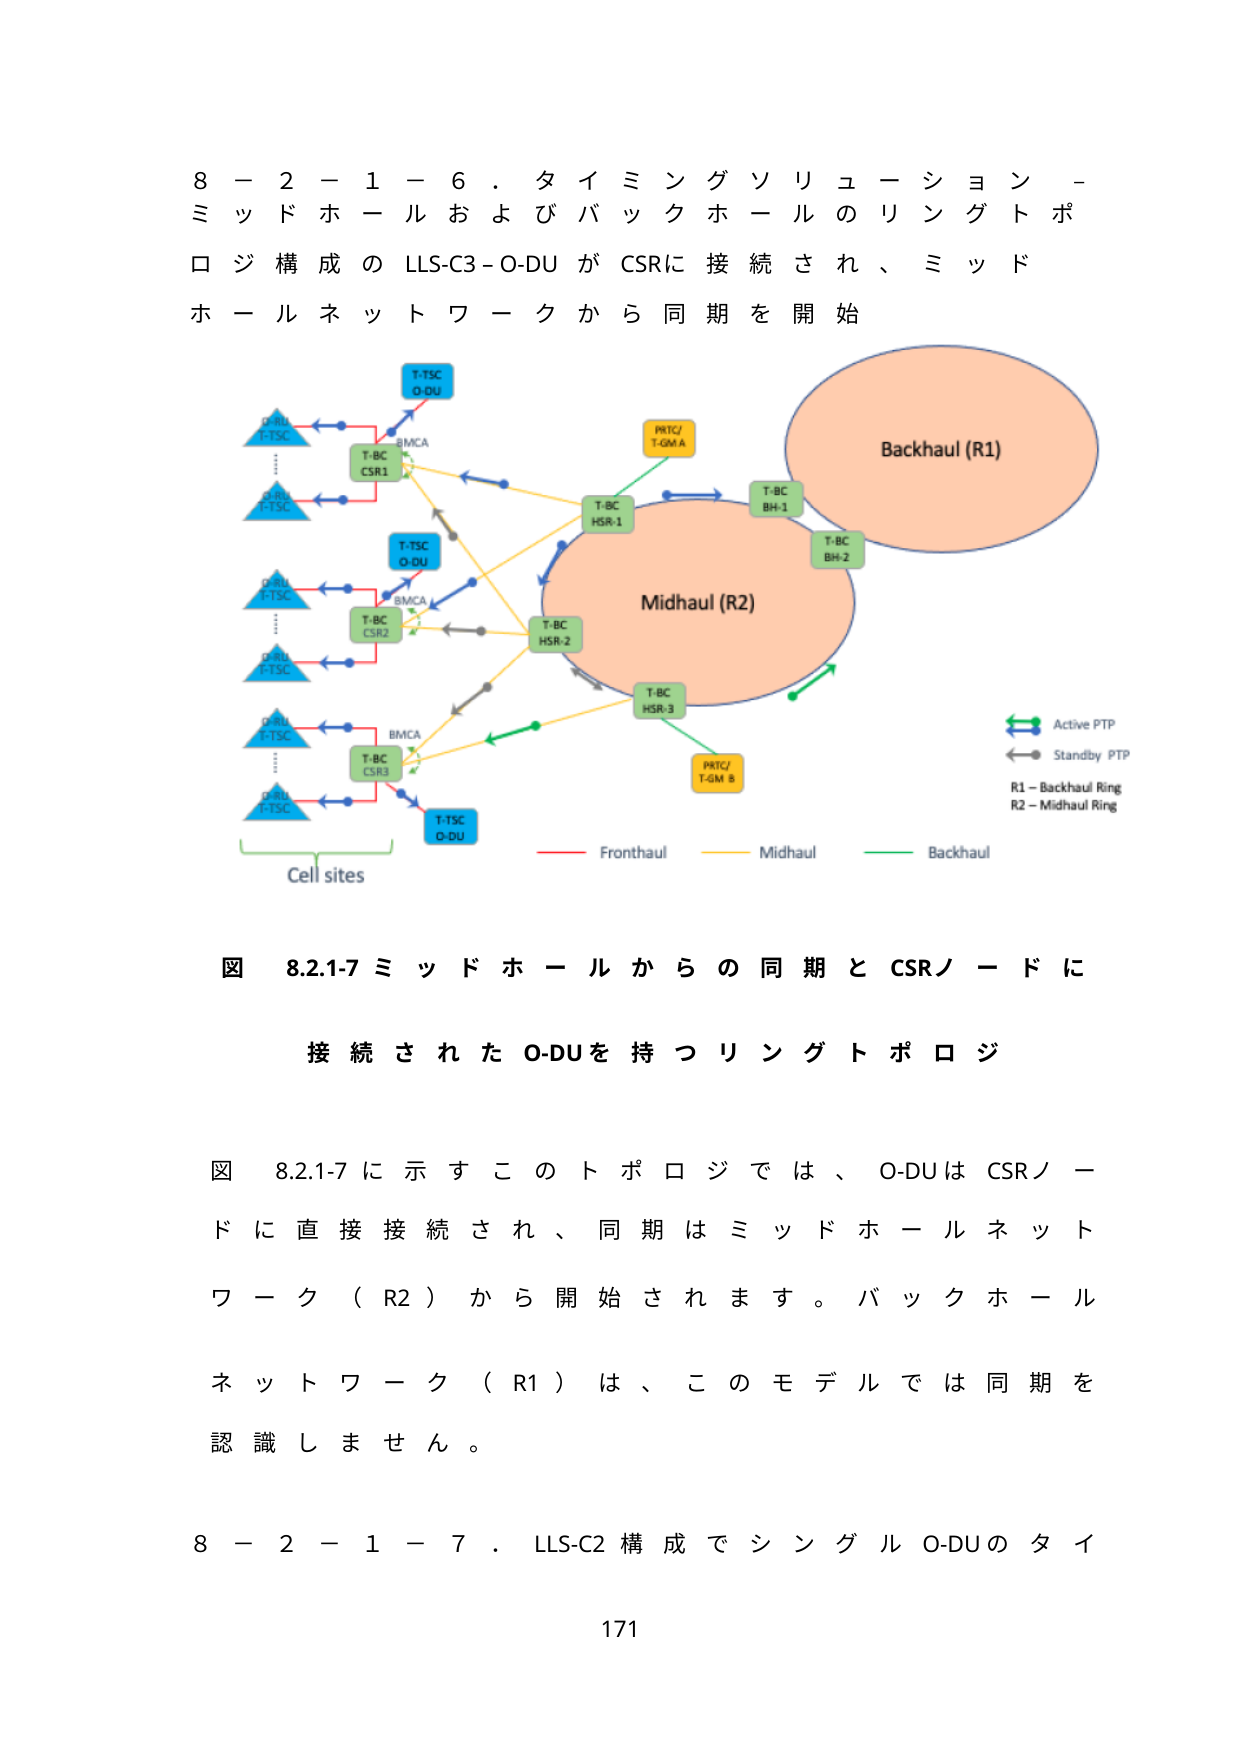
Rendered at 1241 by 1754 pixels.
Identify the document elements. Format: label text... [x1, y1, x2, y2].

text 図 8.2.1-7 ミッドホールからの同期とCSRノードに接続されたO-DUを持つリングトポロジ [192, 933, 1116, 1085]
picture [210, 328, 1153, 896]
text 図 8.2.1-7に示すこのトポロジでは、O-DUはCSRノードに直接接続され、同期はミッドホールネットワーク（R2）から開始されます。バックホールネットワーク（R1）は、このモデルでは同期を認識しません。 [192, 1136, 1116, 1458]
text ８－２－１－６．タイミングソリューション – ミッドホールおよびバックホールのリングトポロジ構成のLLS-C3 – O-DUがCSRに接続され、ミッドホールネットワークから同期を開始 [168, 162, 1116, 329]
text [168, 1509, 1116, 1575]
